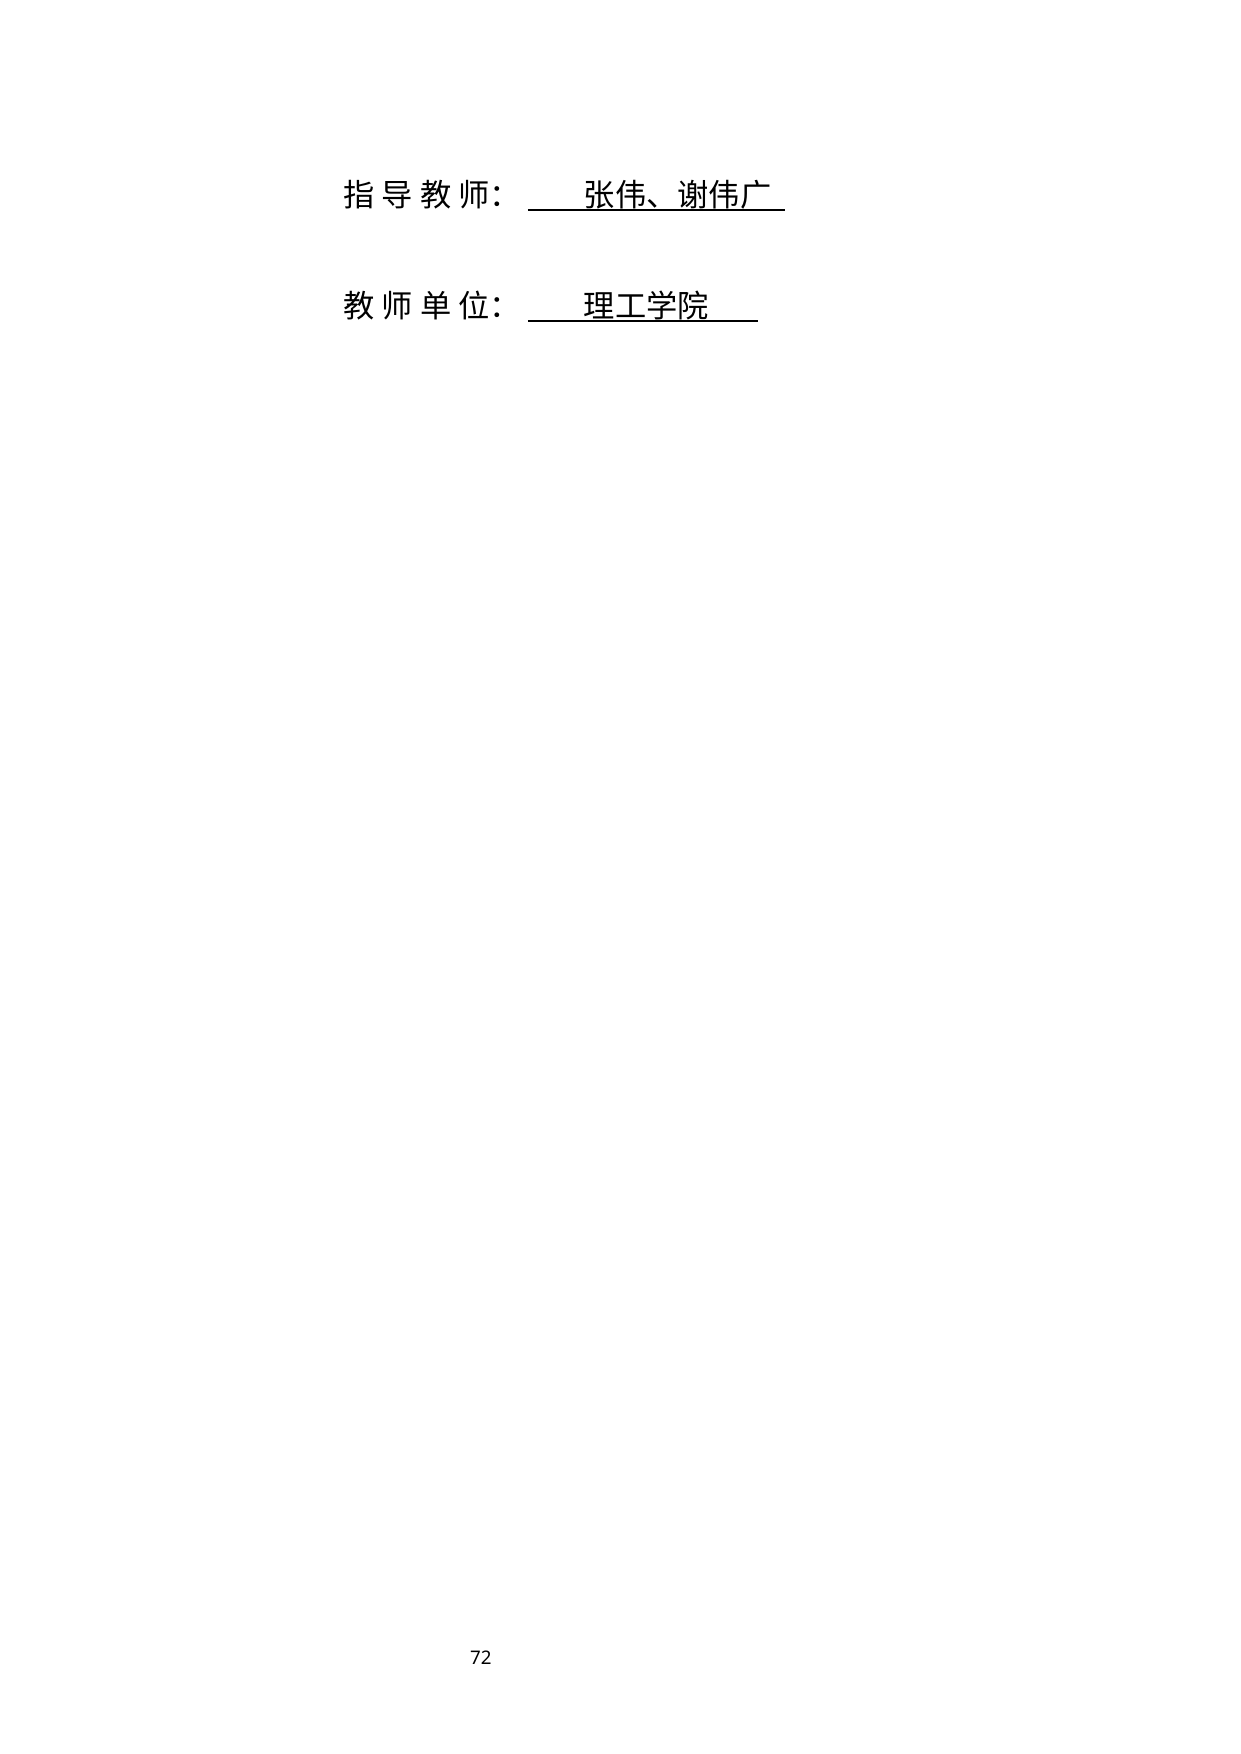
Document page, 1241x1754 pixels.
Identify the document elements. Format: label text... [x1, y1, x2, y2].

text 教 师 单 位： 理工学院 [187, 259, 1053, 348]
text 指 导 教 师： 张伟、谢伟广 [187, 149, 1053, 237]
